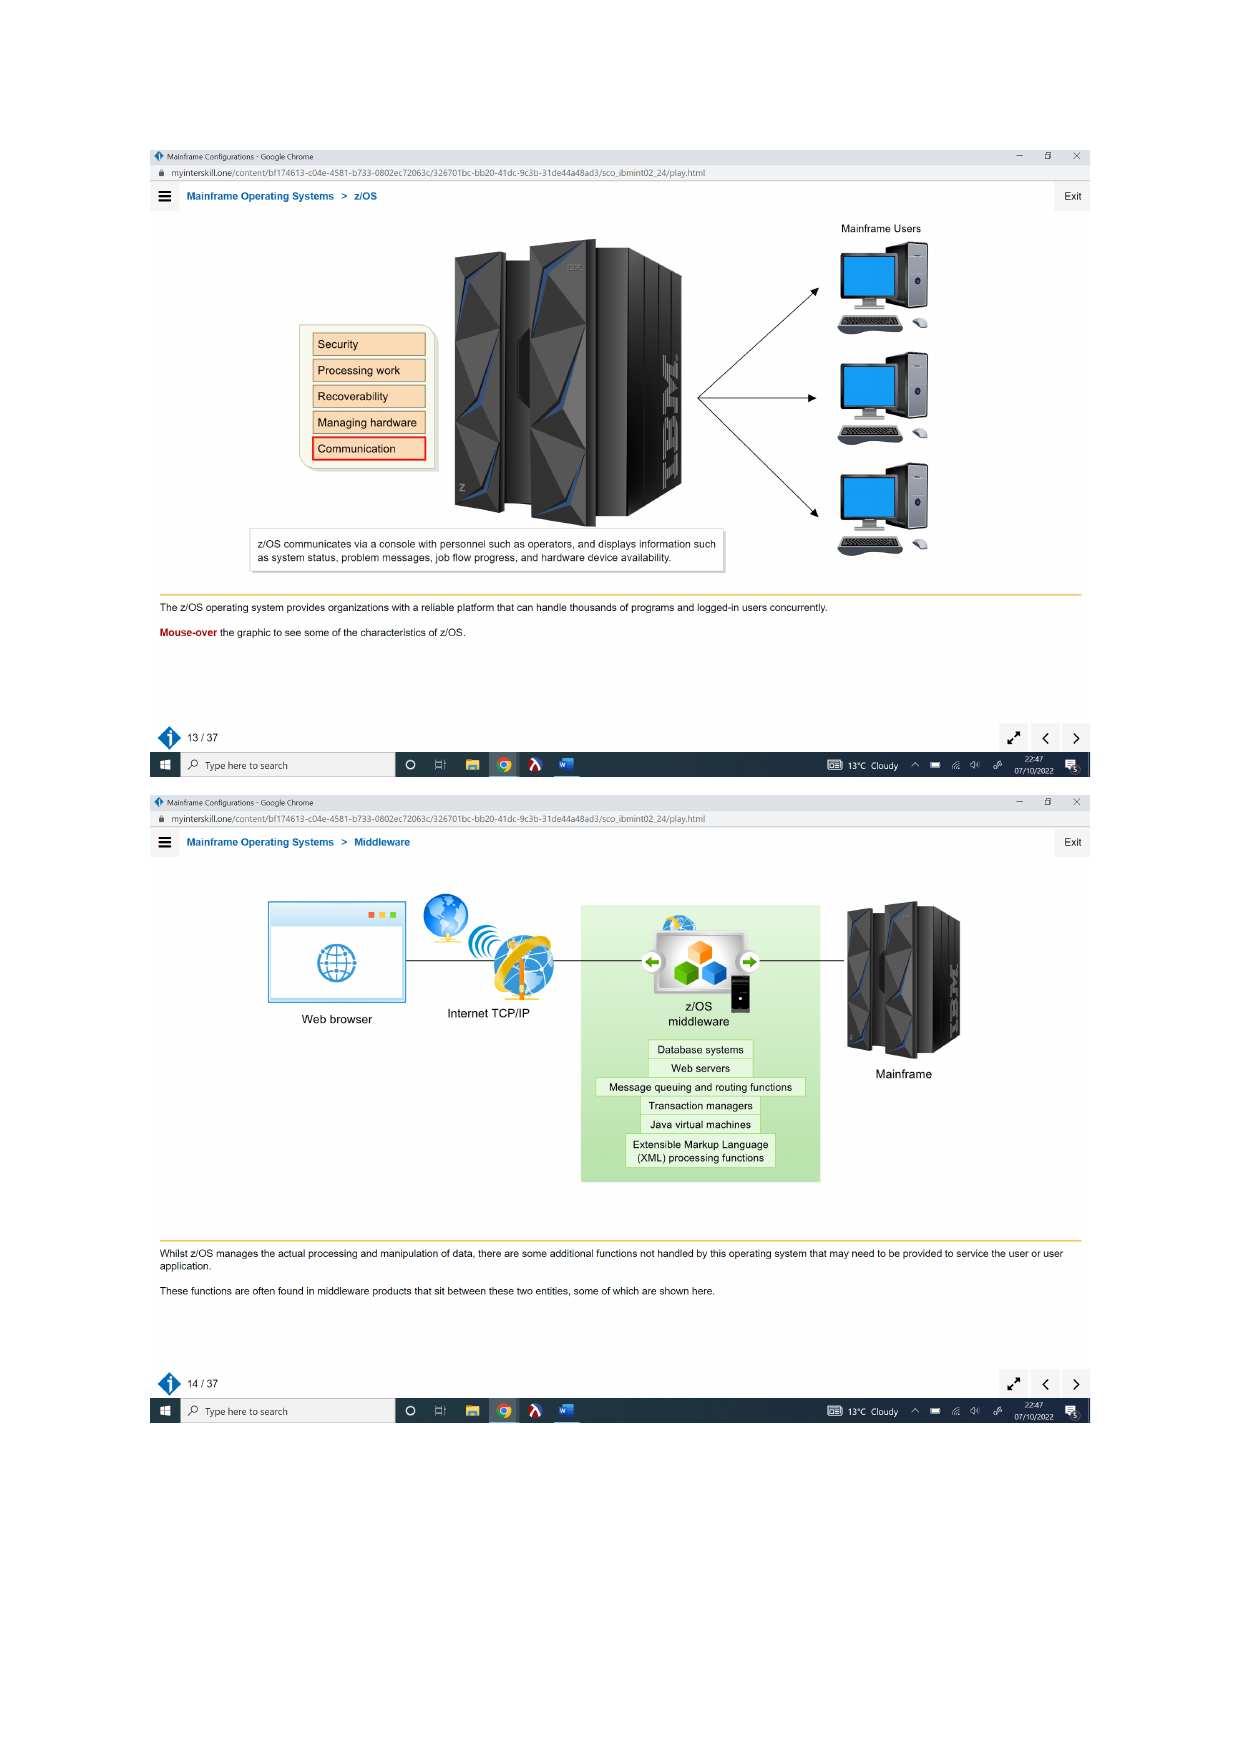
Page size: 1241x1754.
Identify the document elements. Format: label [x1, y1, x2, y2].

picture [150, 150, 1091, 777]
picture [150, 795, 1091, 1423]
